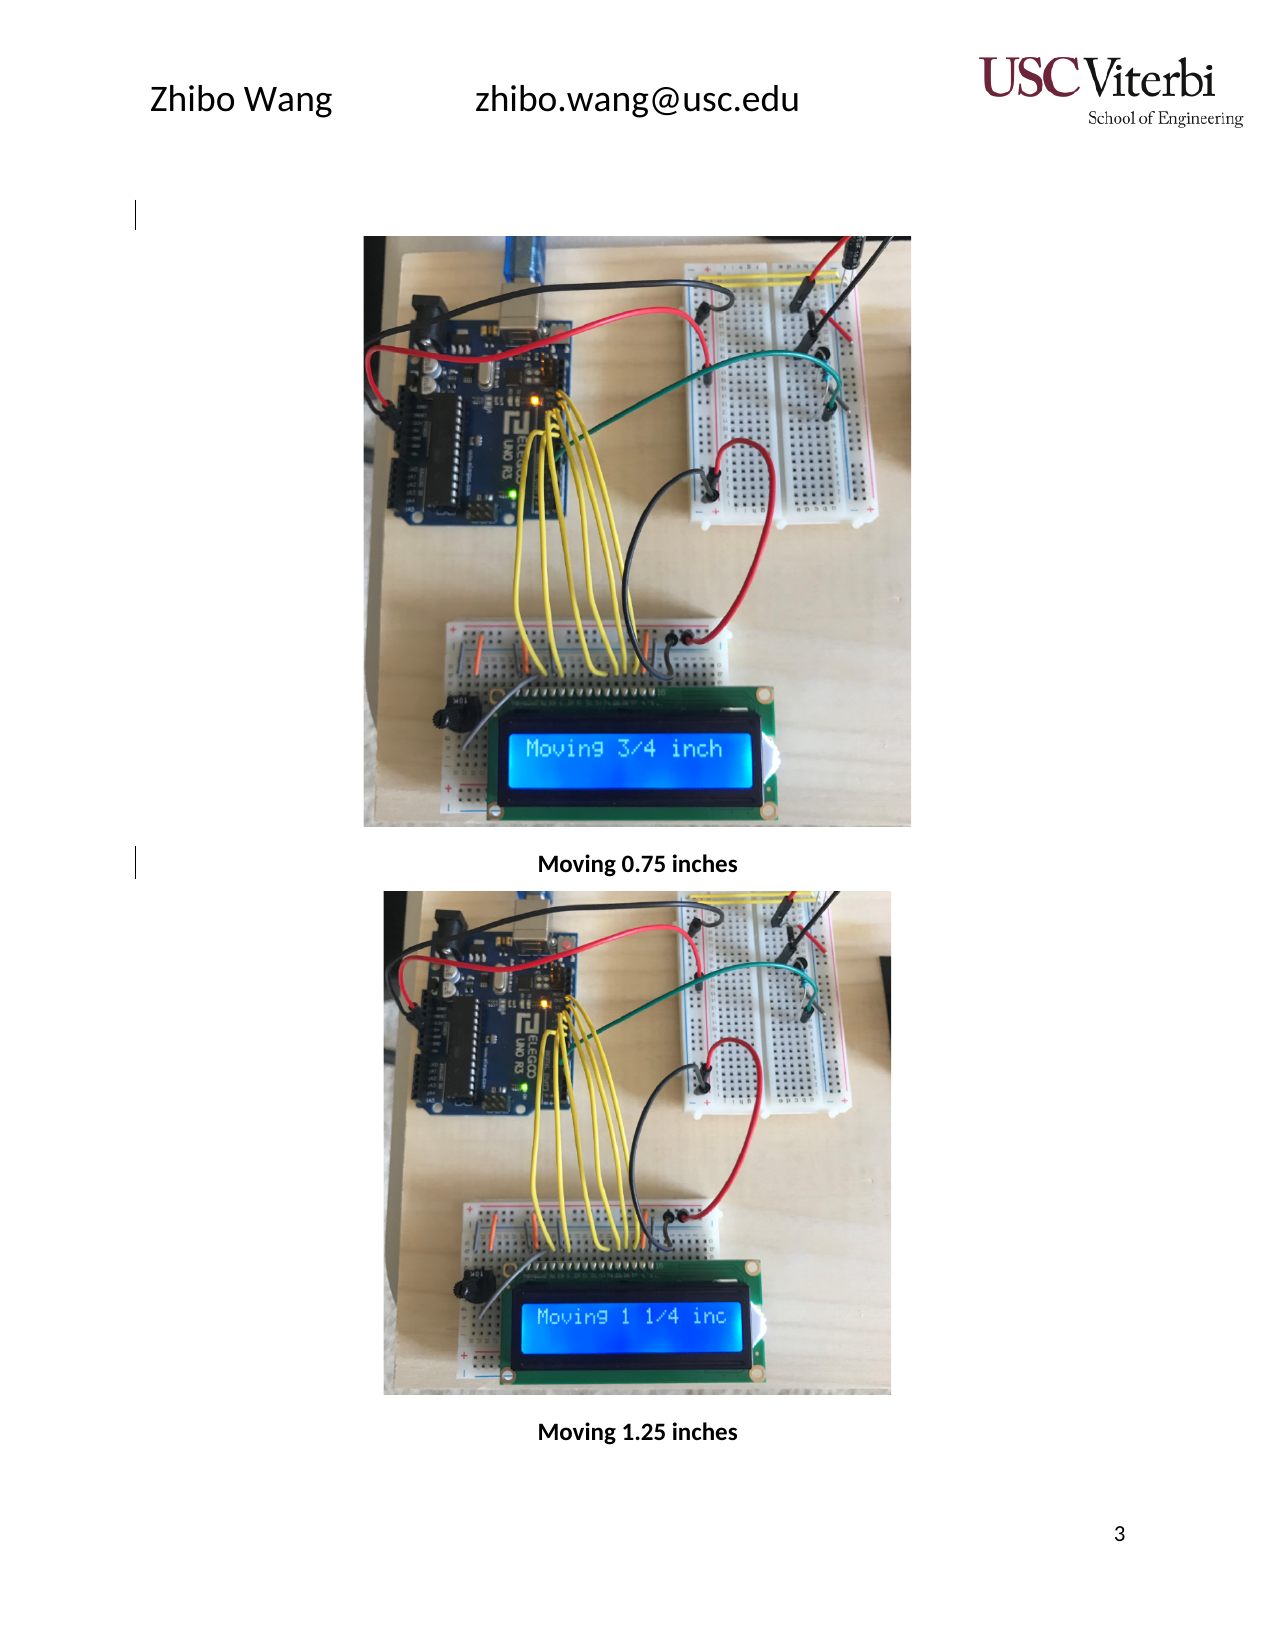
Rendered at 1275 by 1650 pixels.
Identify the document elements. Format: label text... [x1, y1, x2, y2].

picture [947, 34, 1275, 150]
picture [363, 236, 912, 827]
picture [383, 891, 892, 1395]
